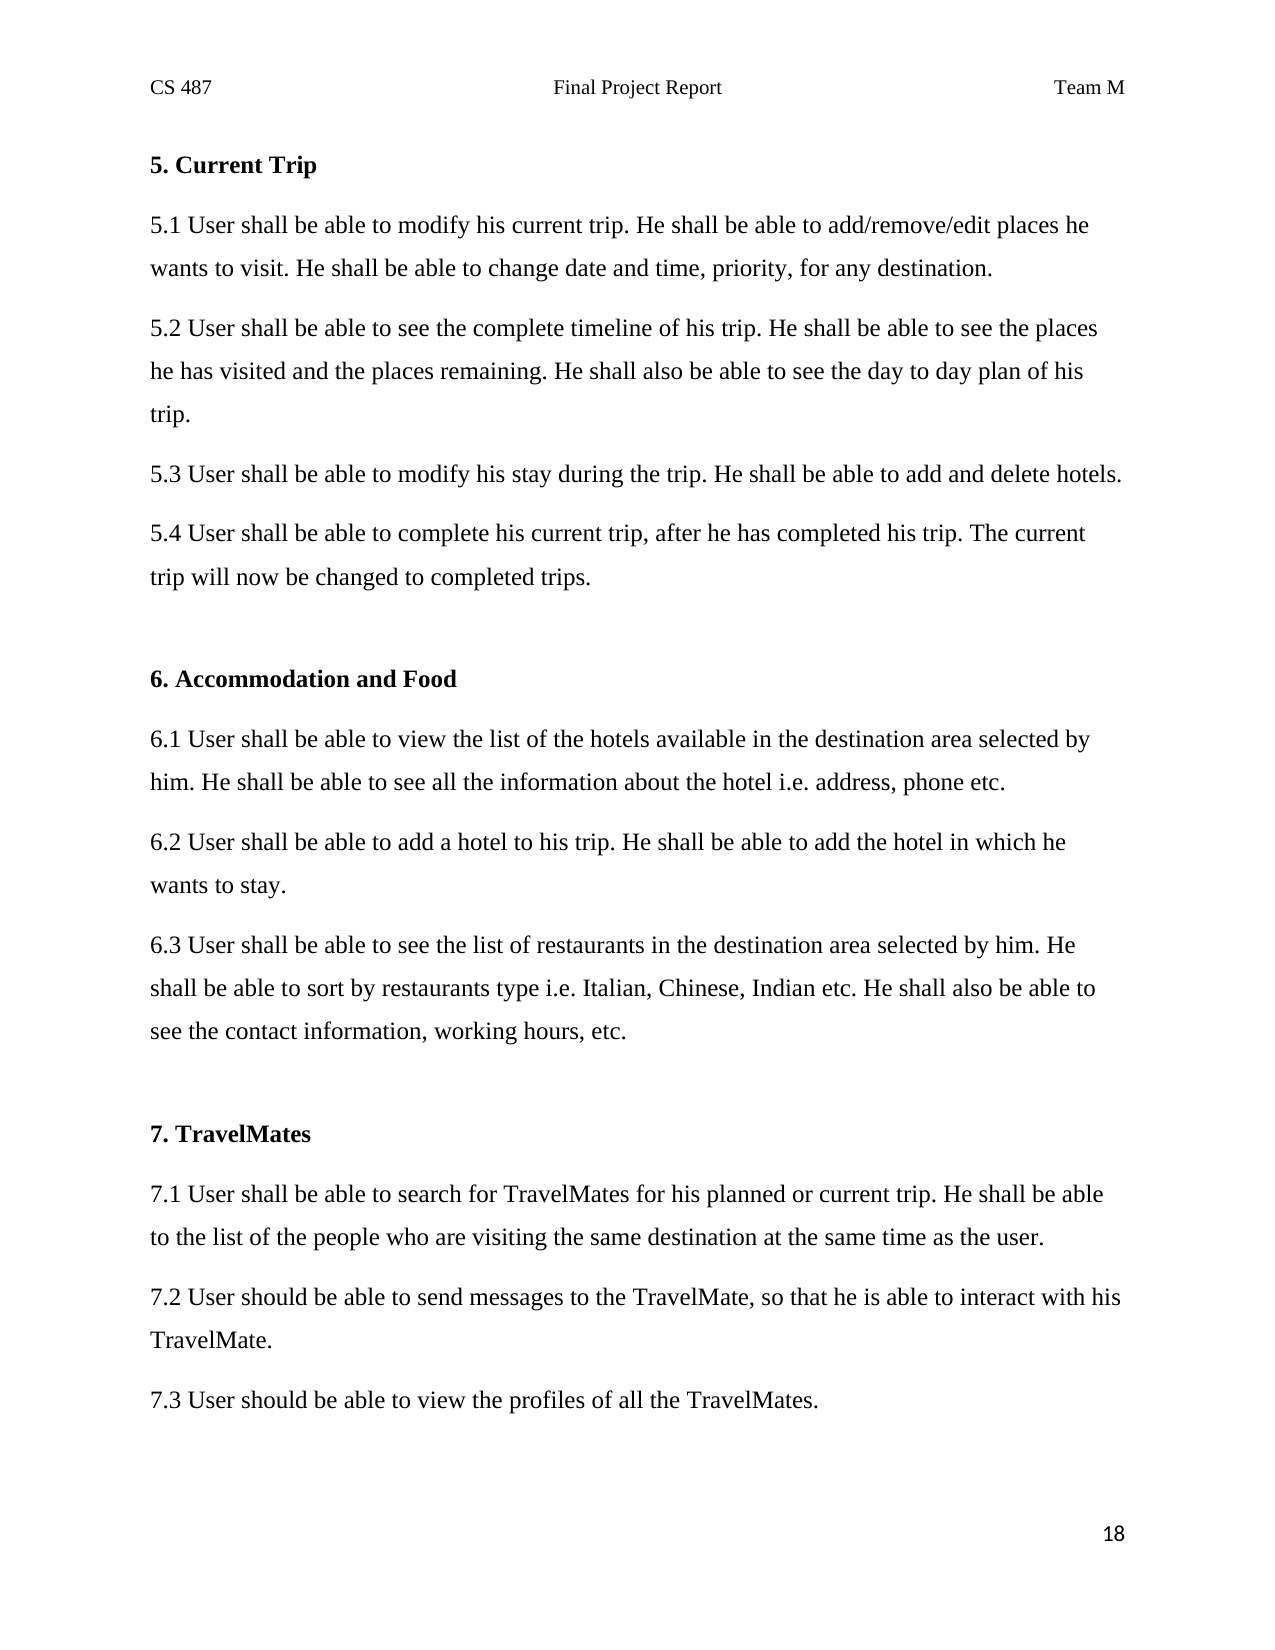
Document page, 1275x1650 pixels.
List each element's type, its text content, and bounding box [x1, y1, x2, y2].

text 7.1 User shall be able to search for TravelMates for his planned or current trip. He shall be able to the list of the people who are visiting the same destination at the same time as the user. [150, 1179, 1125, 1251]
text 7. TravelMates [150, 1119, 1125, 1148]
text 6.1 User shall be able to view the list of the hotels available in the destination area selected by him. He shall be able to see all the information about the hotel i.e. address, phone etc. [150, 724, 1125, 796]
text 5. Current Trip [150, 150, 1125, 179]
text 6.3 User shall be able to see the list of restaurants in the destination area selected by him. He shall be able to sort by restaurants type i.e. Italian, Chinese, Indian etc. He shall also be able to see the contact information, working hours, etc. [150, 930, 1125, 1045]
text 5.1 User shall be able to modify his current trip. He shall be able to add/remove/edit places he wants to visit. He shall be able to change date and time, priority, for any destination. [150, 210, 1125, 282]
text 6.2 User shall be able to add a hotel to his trip. He shall be able to add the hotel in which he wants to stay. [150, 827, 1125, 899]
text 5.4 User shall be able to complete his current trip, after he has completed his trip. The current trip will now be changed to completed trips. [150, 518, 1125, 590]
text 5.3 User shall be able to modify his stay during the trip. He shall be able to add and delete hotels. [150, 459, 1125, 487]
text 5.2 User shall be able to see the complete timeline of his trip. He shall be able to see the places he has visited and the places remaining. He shall also be able to see the day to day plan of his trip. [150, 313, 1125, 428]
text 7.3 User should be able to view the profiles of all the TravelMates. [150, 1385, 1125, 1414]
text 6. Accommodation and Food [150, 664, 1125, 693]
text 7.2 User should be able to send messages to the TravelMate, so that he is able to interact with his TravelMate. [150, 1282, 1125, 1354]
